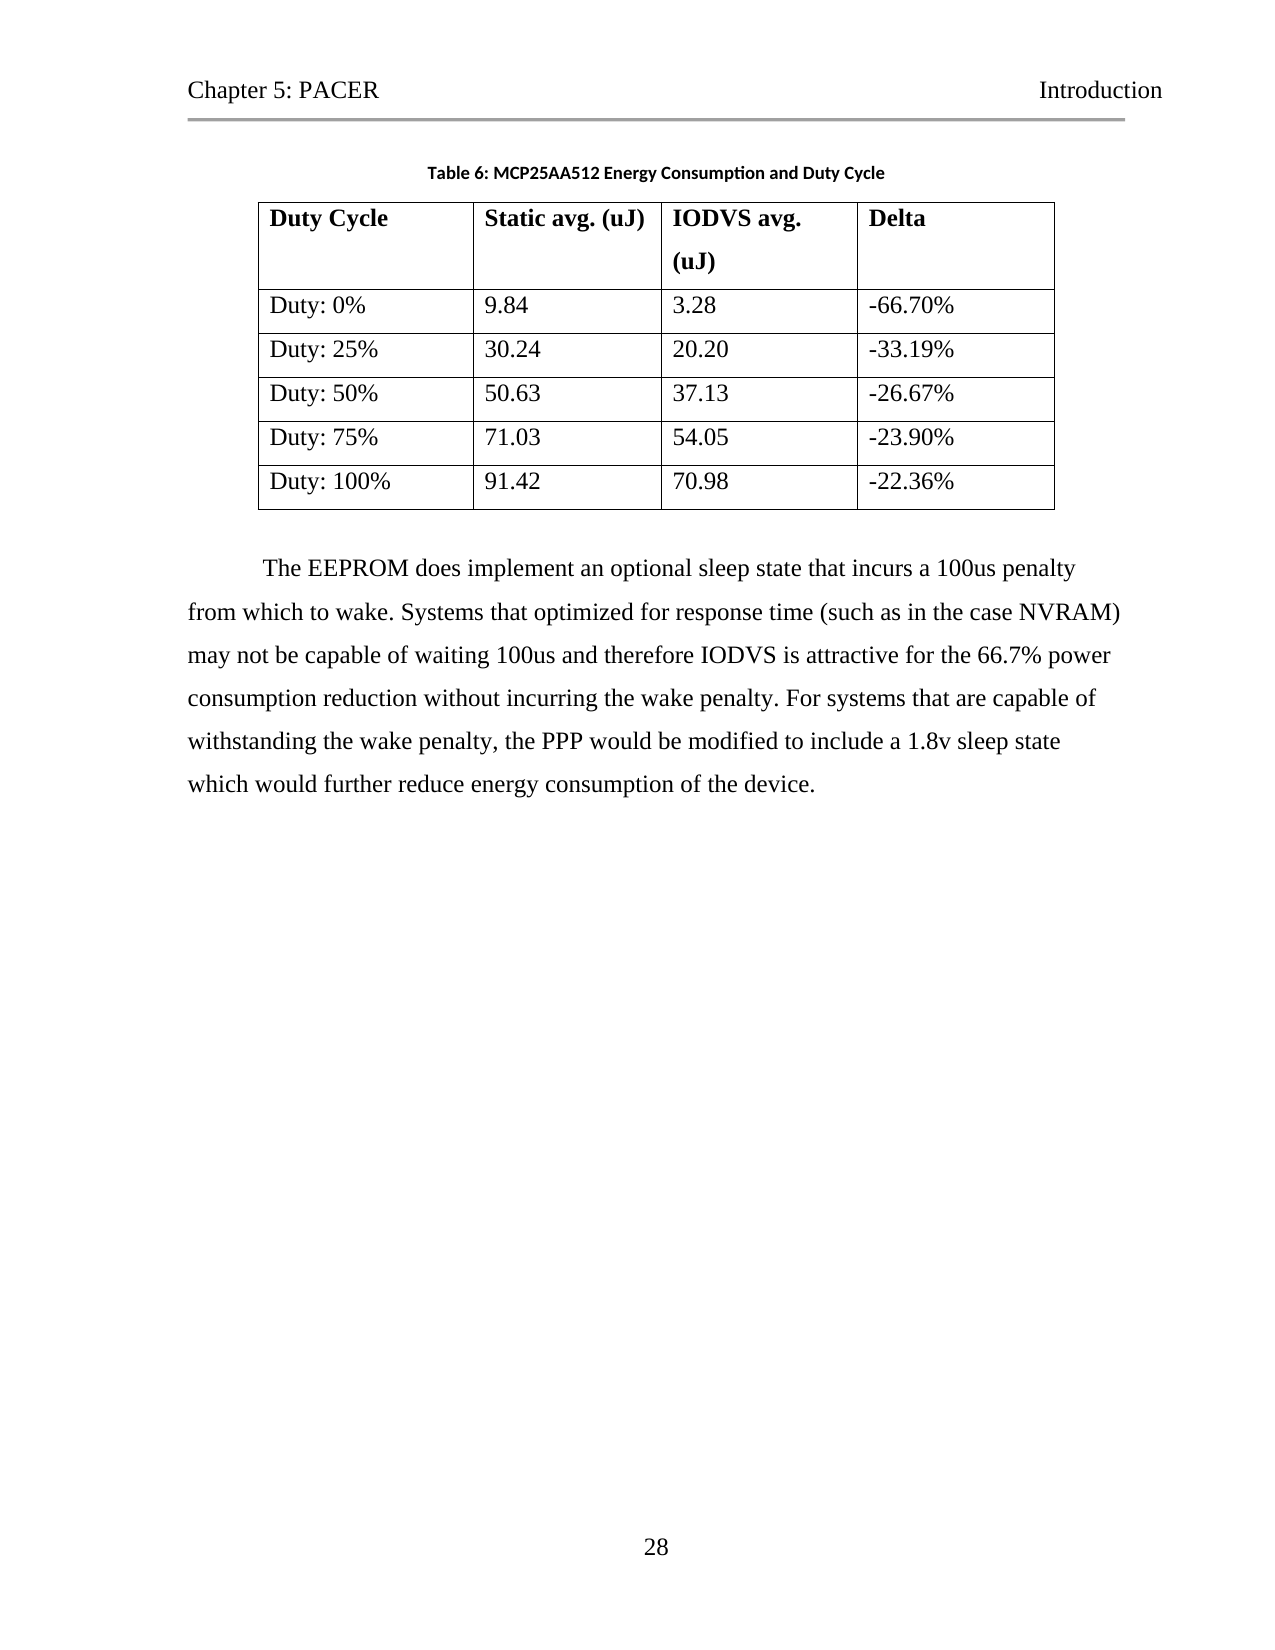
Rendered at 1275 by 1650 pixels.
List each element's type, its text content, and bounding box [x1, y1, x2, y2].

table_cell Duty: 100% [259, 466, 473, 509]
table_cell 9.84 [474, 290, 661, 333]
table_cell -33.19% [858, 334, 1054, 377]
table_cell 70.98 [662, 466, 857, 509]
text The EEPROM does implement an optional sleep state that incurs a 100us penalty from which to wake. Systems that optimized for response time (such as in the case NVRAM) may not be capable of waiting 100us and therefore IODVS is attractive for the 66.7% power consumption reduction without incurring the wake penalty. For systems that are capable of withstanding the wake penalty, the PPP would be modified to include a 1.8v sleep state which would further reduce energy consumption of the device. [187, 553, 1125, 798]
table_cell 71.03 [474, 422, 661, 465]
table_cell Duty: 50% [259, 378, 473, 421]
table_cell -22.36% [858, 466, 1054, 509]
table_cell 3.28 [662, 290, 857, 333]
table_cell 20.20 [662, 334, 857, 377]
table_header Static avg. (uJ) [474, 203, 661, 289]
table_cell Duty: 25% [259, 334, 473, 377]
table_cell Duty: 0% [259, 290, 473, 333]
table_cell 50.63 [474, 378, 661, 421]
table_cell Duty: 75% [259, 422, 473, 465]
table_cell 37.13 [662, 378, 857, 421]
table_cell -66.70% [858, 290, 1054, 333]
table_cell 91.42 [474, 466, 661, 509]
table_cell -23.90% [858, 422, 1054, 465]
table_header Delta [858, 203, 1054, 289]
table_header IODVS avg. (uJ) [662, 203, 857, 289]
table_cell 30.24 [474, 334, 661, 377]
table_header Duty Cycle [259, 203, 473, 289]
table_cell 54.05 [662, 422, 857, 465]
table_cell -26.67% [858, 378, 1054, 421]
